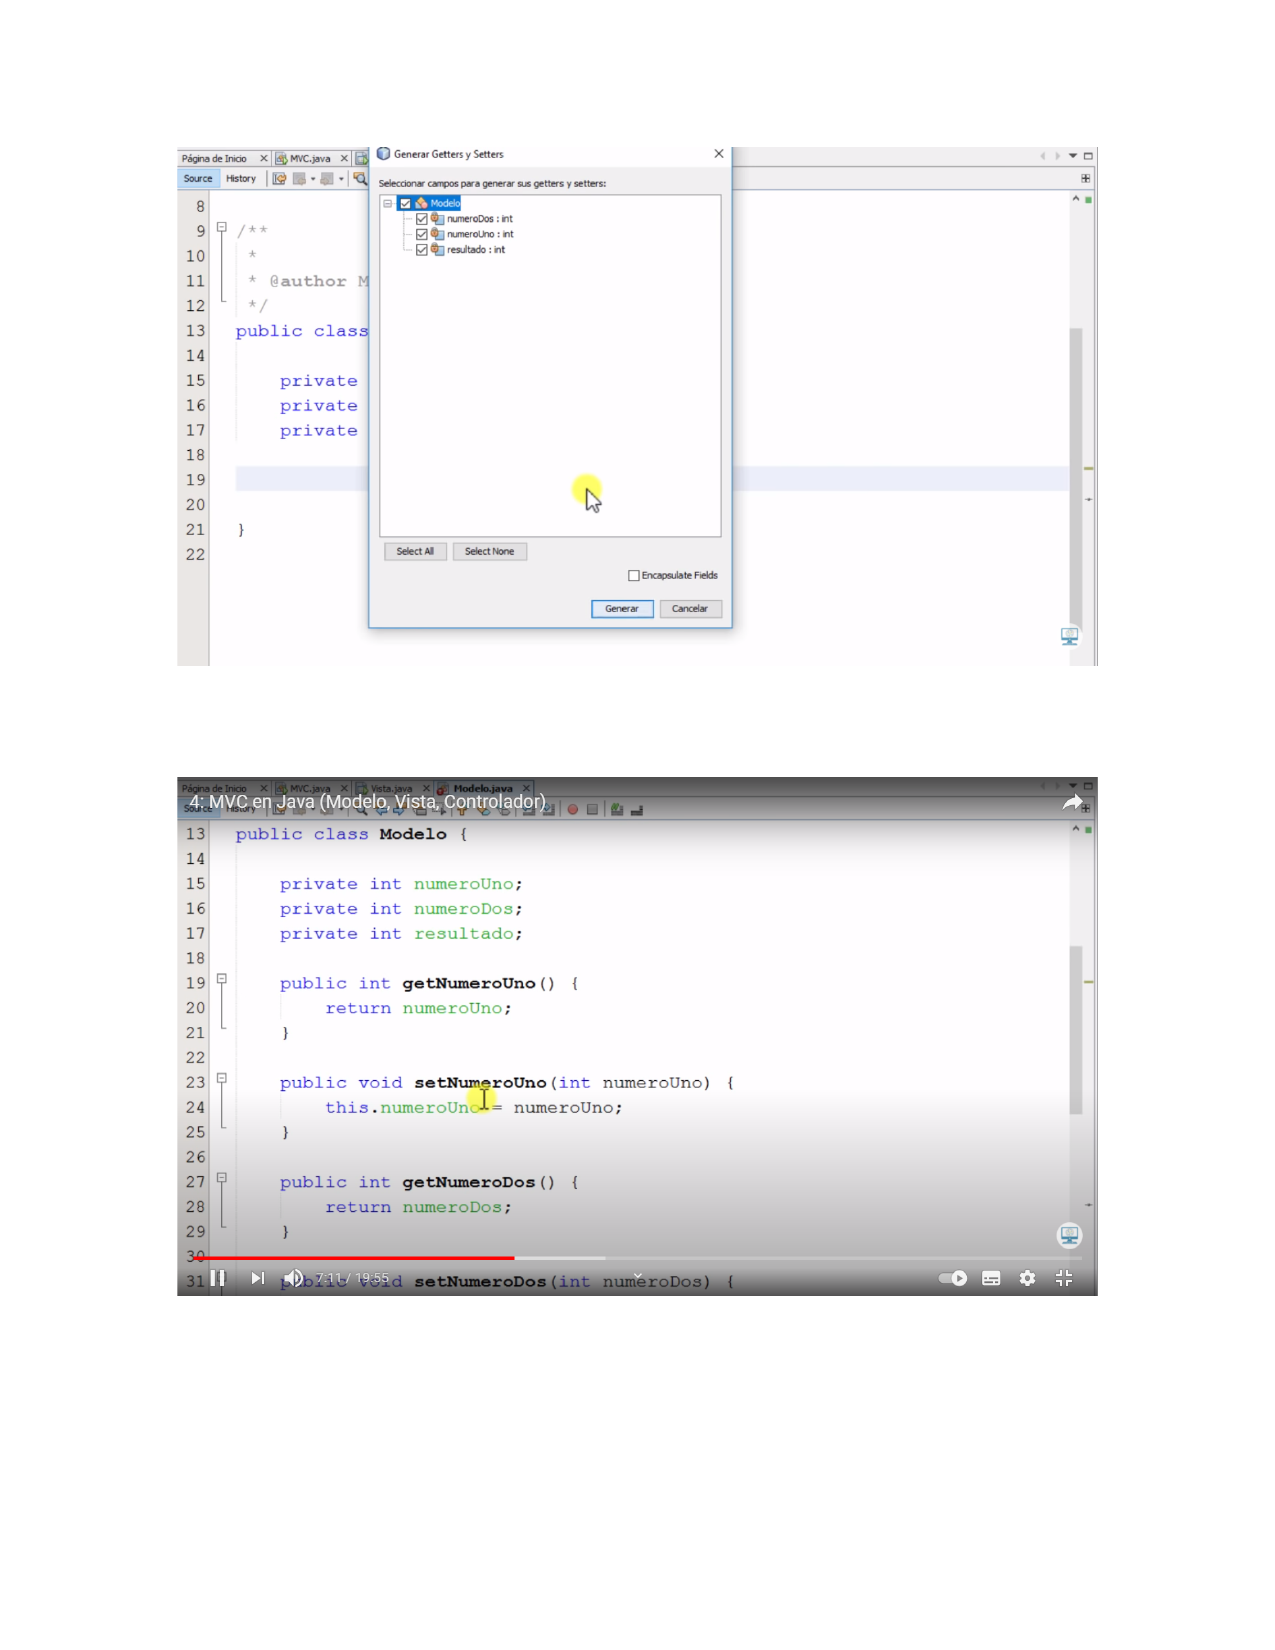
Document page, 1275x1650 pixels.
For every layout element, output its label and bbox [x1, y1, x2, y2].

picture [177, 147, 1098, 666]
picture [177, 777, 1098, 1296]
